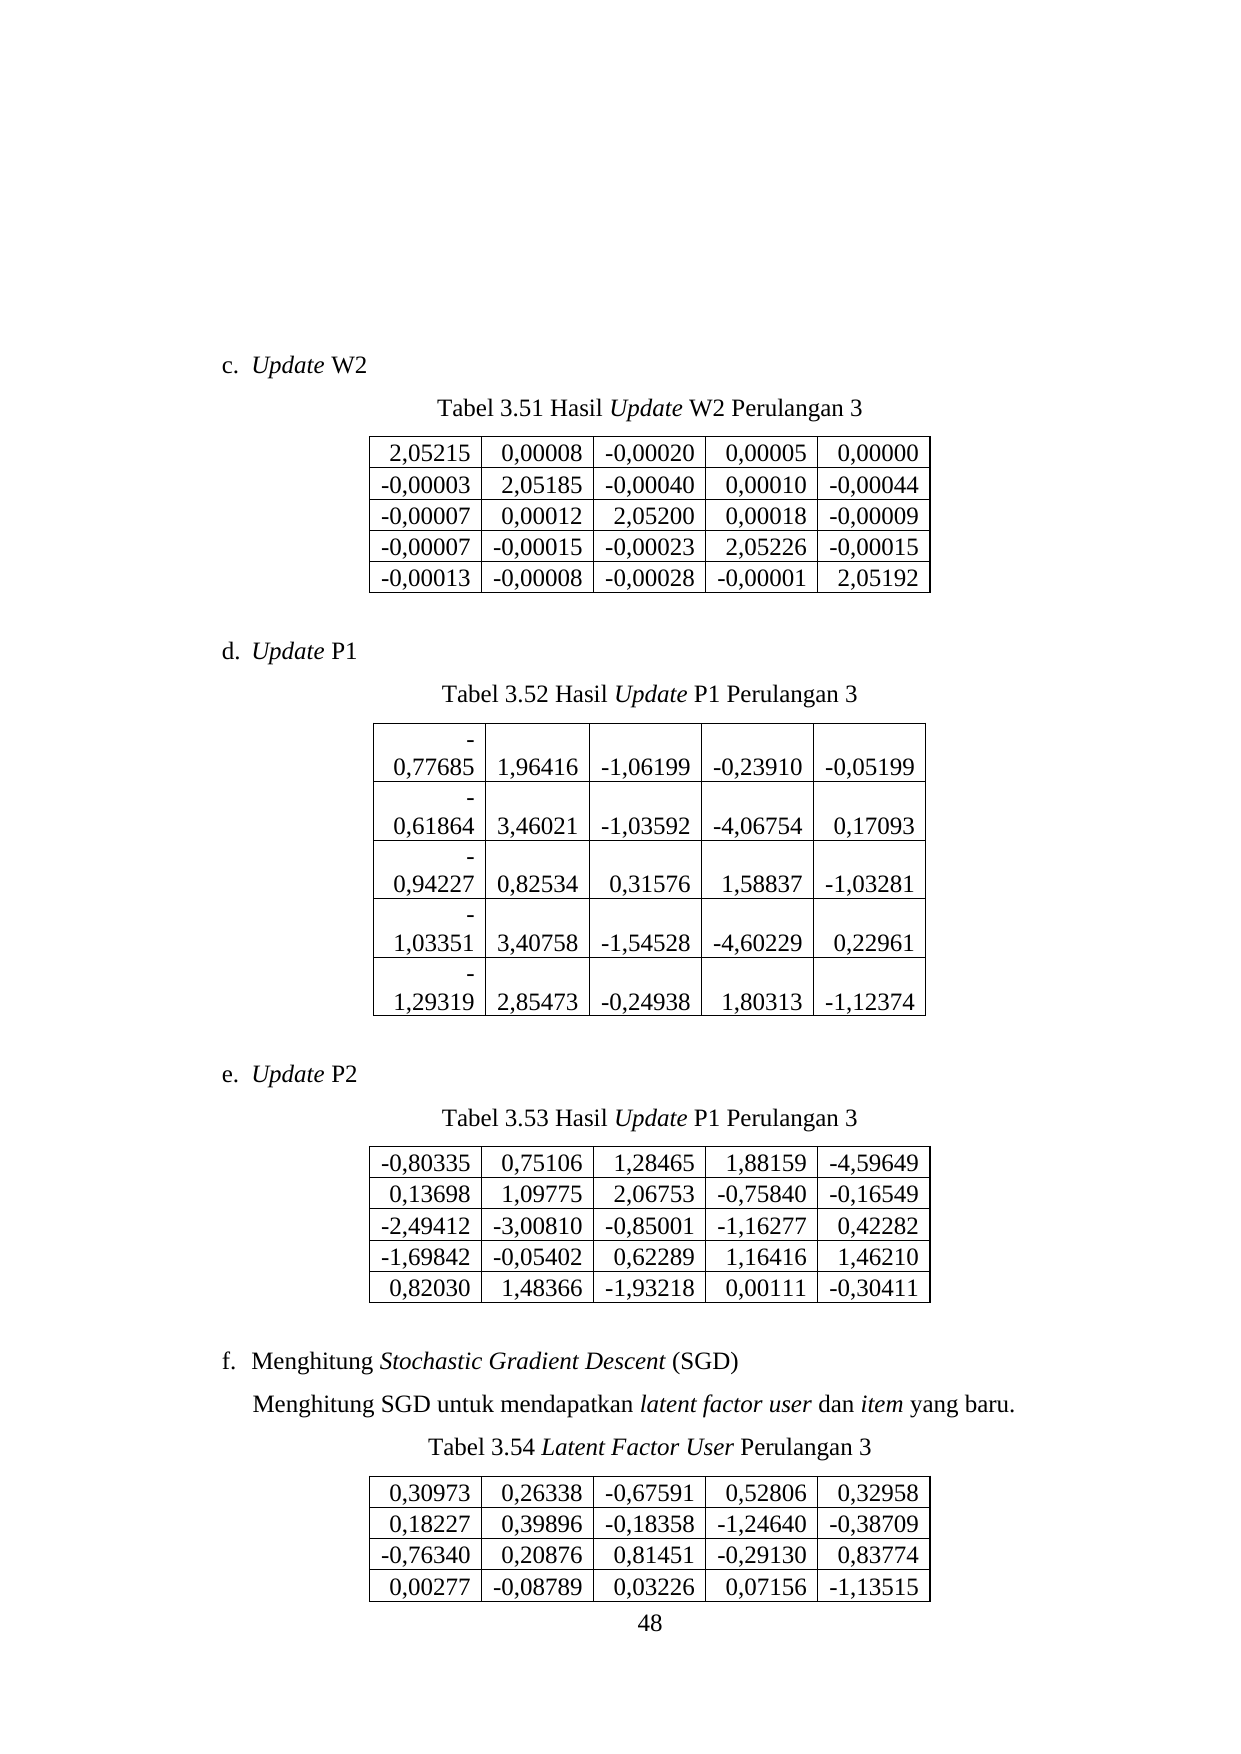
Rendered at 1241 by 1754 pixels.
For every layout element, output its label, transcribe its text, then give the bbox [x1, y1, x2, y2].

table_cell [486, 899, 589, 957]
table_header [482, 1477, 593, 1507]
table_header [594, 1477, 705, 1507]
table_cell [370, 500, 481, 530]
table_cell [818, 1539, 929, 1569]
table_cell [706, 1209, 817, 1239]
list Menghitung Stochastic Gradient Descent (SGD) [222, 1346, 1122, 1375]
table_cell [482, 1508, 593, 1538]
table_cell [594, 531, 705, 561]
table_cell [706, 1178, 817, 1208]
text Tabel 3.53 Hasil Update P1 Perulangan 3 [177, 1103, 1122, 1131]
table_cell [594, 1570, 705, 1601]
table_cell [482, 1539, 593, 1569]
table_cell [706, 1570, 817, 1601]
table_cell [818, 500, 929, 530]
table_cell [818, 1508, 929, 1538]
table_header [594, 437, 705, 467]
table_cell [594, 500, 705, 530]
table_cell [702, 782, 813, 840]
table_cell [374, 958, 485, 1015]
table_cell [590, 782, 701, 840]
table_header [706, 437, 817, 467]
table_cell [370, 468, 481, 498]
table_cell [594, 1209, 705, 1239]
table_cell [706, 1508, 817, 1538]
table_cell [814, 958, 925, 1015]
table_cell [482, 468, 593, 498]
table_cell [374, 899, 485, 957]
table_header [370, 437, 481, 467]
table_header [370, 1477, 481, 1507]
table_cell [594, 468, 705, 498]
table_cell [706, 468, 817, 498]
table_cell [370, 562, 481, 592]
list Update P1 [222, 636, 1122, 665]
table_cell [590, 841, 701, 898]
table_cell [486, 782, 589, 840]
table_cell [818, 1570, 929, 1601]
list Update P2 [222, 1059, 1122, 1088]
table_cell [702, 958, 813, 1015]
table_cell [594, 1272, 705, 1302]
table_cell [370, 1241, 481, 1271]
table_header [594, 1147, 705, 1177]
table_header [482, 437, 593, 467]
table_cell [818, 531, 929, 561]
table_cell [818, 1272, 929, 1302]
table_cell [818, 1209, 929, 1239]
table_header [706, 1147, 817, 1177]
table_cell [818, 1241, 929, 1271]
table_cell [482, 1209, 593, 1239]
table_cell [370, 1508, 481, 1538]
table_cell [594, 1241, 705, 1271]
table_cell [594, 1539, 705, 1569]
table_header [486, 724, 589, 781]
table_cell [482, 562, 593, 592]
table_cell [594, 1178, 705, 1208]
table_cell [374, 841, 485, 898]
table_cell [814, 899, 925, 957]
text Tabel 3.54 Latent Factor User Perulangan 3 [177, 1432, 1122, 1461]
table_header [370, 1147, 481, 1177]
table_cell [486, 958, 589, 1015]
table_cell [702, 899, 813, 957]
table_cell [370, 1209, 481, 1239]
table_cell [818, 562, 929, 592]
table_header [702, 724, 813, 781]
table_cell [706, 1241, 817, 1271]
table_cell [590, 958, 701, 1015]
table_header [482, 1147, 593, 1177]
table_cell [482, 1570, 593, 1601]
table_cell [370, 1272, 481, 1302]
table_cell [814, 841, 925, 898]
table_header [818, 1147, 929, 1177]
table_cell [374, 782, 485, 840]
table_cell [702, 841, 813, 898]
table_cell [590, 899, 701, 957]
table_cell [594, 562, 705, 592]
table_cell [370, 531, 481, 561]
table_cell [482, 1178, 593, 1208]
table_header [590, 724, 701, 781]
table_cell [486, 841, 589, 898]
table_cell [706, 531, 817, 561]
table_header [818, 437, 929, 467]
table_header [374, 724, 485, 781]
text Menghitung SGD untuk mendapatkan latent factor user dan item yang baru. [177, 1389, 1122, 1418]
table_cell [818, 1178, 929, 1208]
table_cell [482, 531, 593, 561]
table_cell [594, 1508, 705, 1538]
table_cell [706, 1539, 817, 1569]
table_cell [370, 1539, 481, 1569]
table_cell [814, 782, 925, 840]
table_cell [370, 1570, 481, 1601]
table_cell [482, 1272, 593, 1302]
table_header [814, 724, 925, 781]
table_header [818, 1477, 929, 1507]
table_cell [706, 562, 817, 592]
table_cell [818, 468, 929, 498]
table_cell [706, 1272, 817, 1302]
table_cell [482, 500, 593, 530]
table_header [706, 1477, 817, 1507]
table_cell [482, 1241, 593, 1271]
list Update W2 [222, 350, 1122, 378]
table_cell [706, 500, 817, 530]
text Tabel 3.52 Hasil Update P1 Perulangan 3 [177, 679, 1122, 708]
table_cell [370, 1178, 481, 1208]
text Tabel 3.51 Hasil Update W2 Perulangan 3 [177, 393, 1122, 422]
